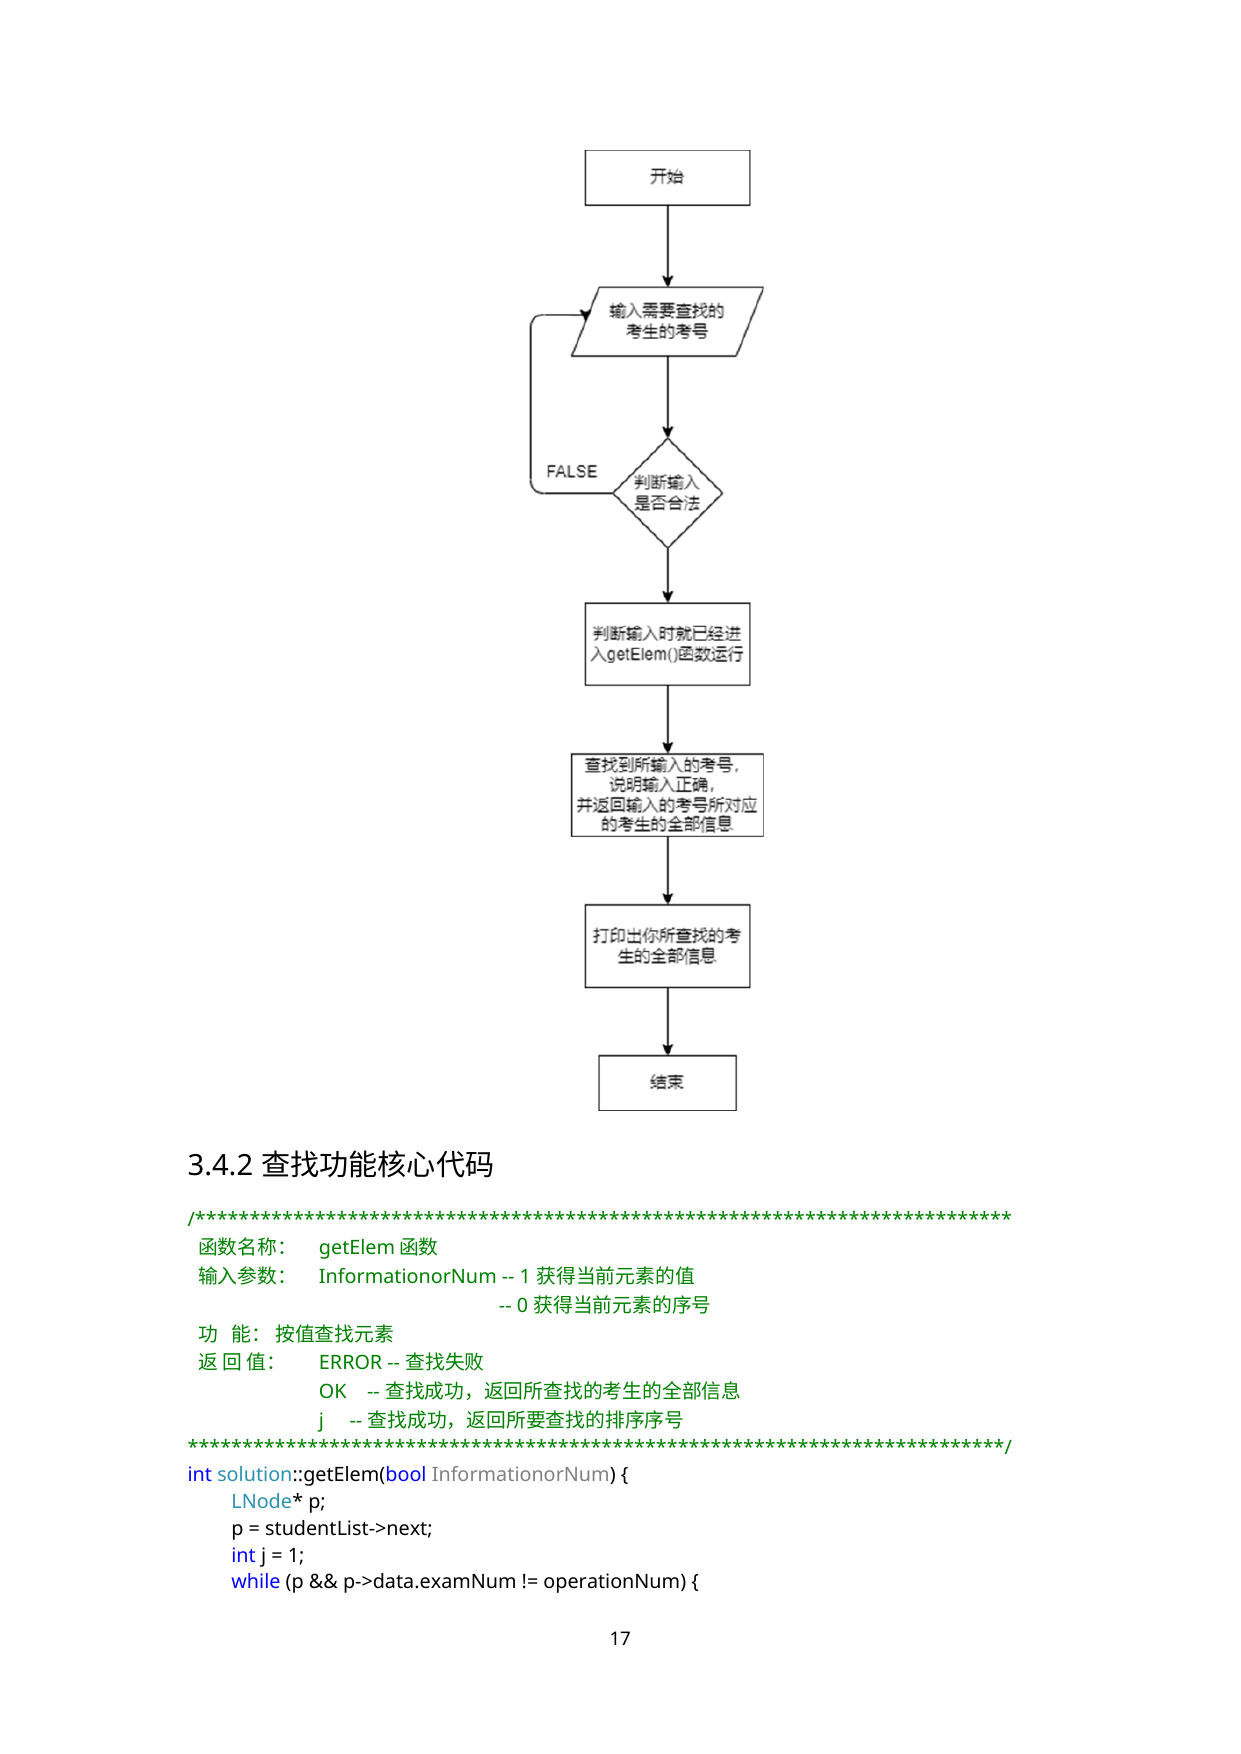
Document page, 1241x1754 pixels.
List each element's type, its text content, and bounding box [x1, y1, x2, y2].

text /*************************************************************************** [187, 1205, 1053, 1232]
text p = studentList->next; [187, 1514, 1053, 1541]
text 返 回 值： ERROR -- 查找失败 [187, 1347, 1053, 1375]
subtitle 3.4.2 查找功能核心代码 [187, 1141, 1053, 1184]
text OK -- 查找成功，返回所查找的考生的全部信息 [187, 1375, 1053, 1404]
picture [520, 150, 764, 1111]
text j -- 查找成功，返回所要查找的排序序号 [187, 1404, 1053, 1433]
text int solution::getElem(bool InformationorNum) { [187, 1460, 1053, 1487]
text 输入参数： InformationorNum -- 1 获得当前元素的值 [187, 1261, 1053, 1289]
text 函数名称： getElem函数 [187, 1232, 1053, 1261]
text LNode* p; [187, 1487, 1053, 1514]
text int j = 1; [187, 1541, 1053, 1568]
text -- 0 获得当前元素的序号 [187, 1289, 1053, 1318]
text 功 能： 按值查找元素 [187, 1318, 1053, 1347]
text ***************************************************************************/ [187, 1433, 1053, 1460]
text while (p && p->data.examNum != operationNum) { [187, 1568, 1053, 1595]
